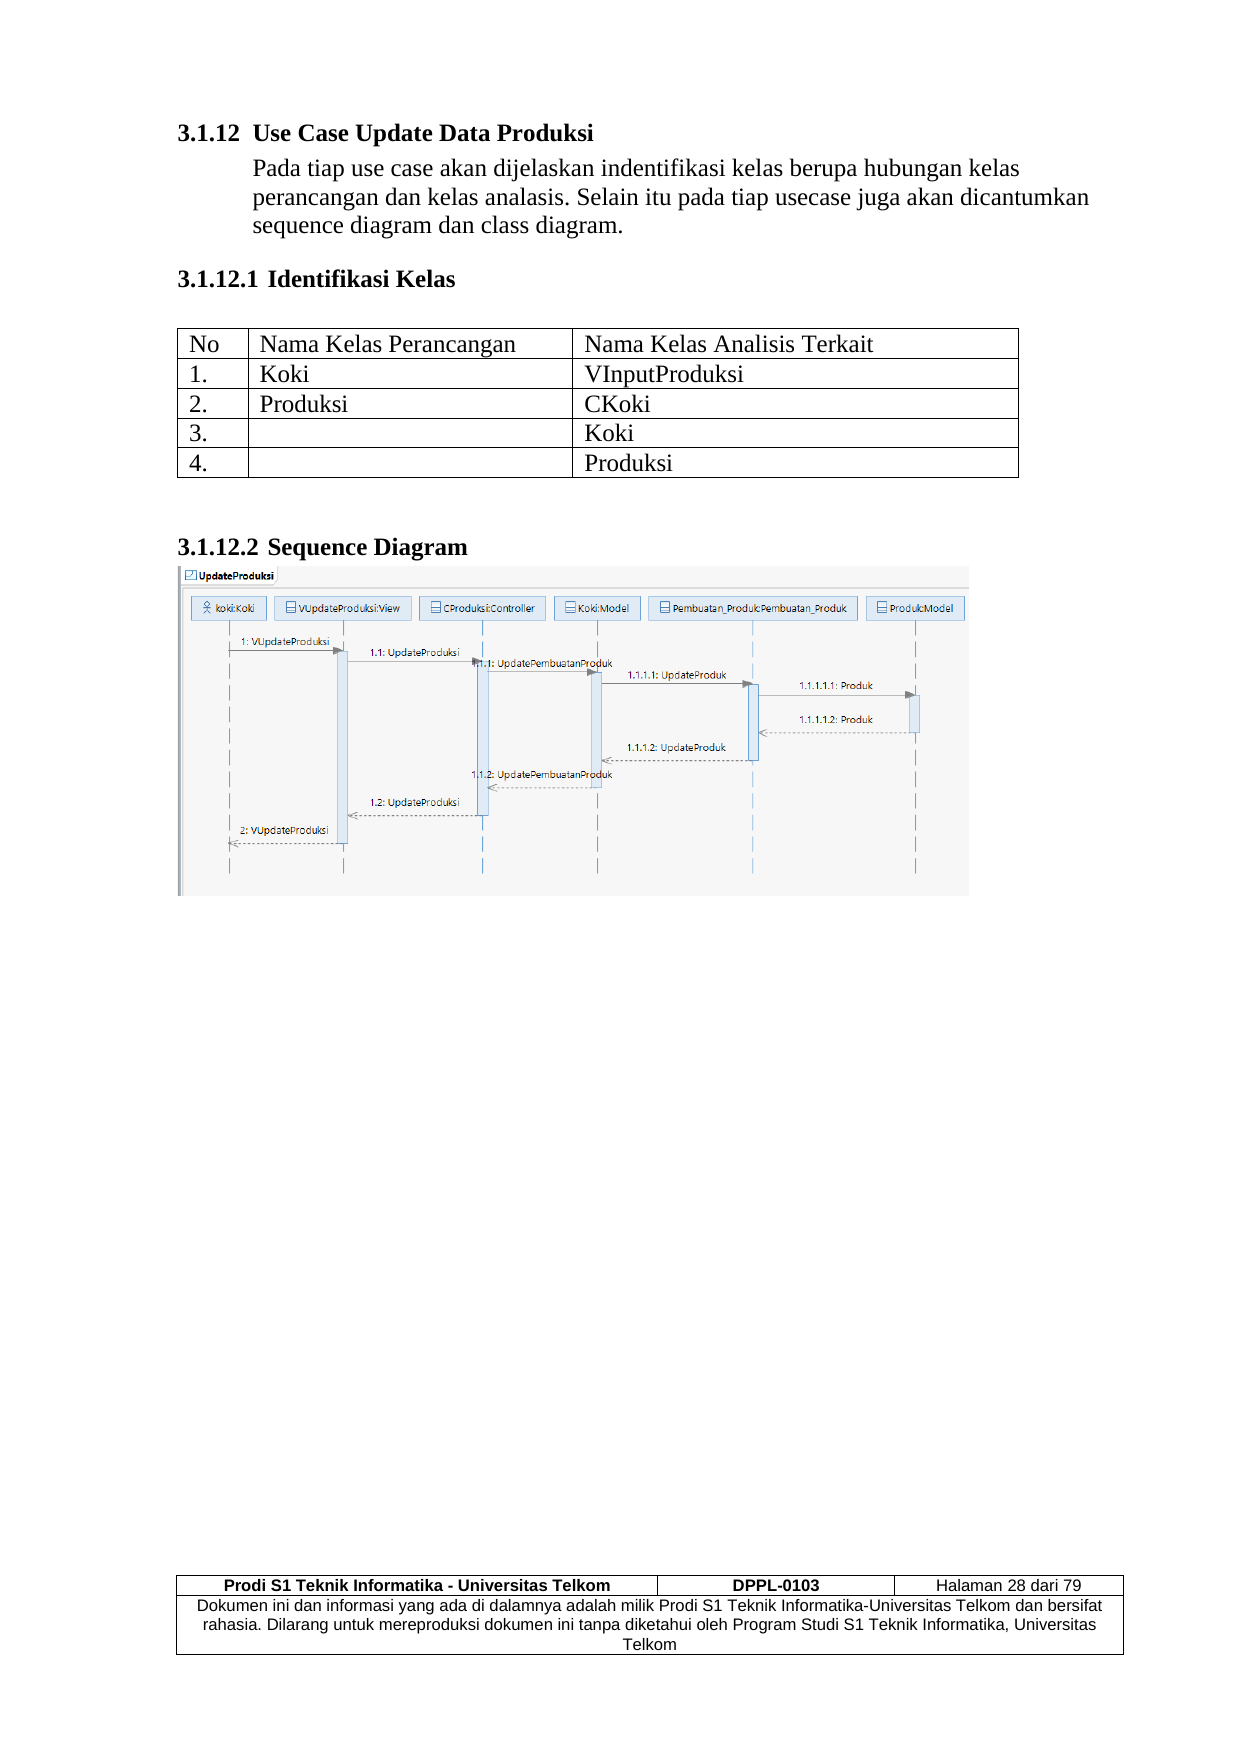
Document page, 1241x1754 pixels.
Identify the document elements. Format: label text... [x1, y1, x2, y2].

subtitle Sequence Diagram [177, 532, 1122, 561]
table_cell 2. [178, 389, 248, 417]
table_cell VInputProduksi [573, 359, 1018, 388]
text Pada tiap use case akan dijelaskan indentifikasi kelas berupa hubungan kelas perancangan dan kelas analasis. Selain itu pada tiap usecase juga akan dicantumkan sequence diagram dan class diagram. [252, 153, 1122, 239]
table_cell 4. [178, 448, 248, 477]
table_cell Koki [249, 359, 572, 388]
table_cell CKoki [573, 389, 1018, 417]
table_cell [249, 419, 572, 447]
table_header Nama Kelas Perancangan [249, 329, 572, 358]
table_cell 3. [178, 419, 248, 447]
table_cell 1. [178, 359, 248, 388]
table_header Nama Kelas Analisis Terkait [573, 329, 1018, 358]
subtitle Identifikasi Kelas [177, 264, 1122, 293]
table_cell Produksi [249, 389, 572, 417]
table_header No [178, 329, 248, 358]
table_cell Koki [573, 419, 1018, 447]
subtitle Use Case Update Data Produksi [177, 118, 1122, 147]
picture [177, 566, 970, 896]
table_cell [249, 448, 572, 477]
table_cell Produksi [573, 448, 1018, 477]
